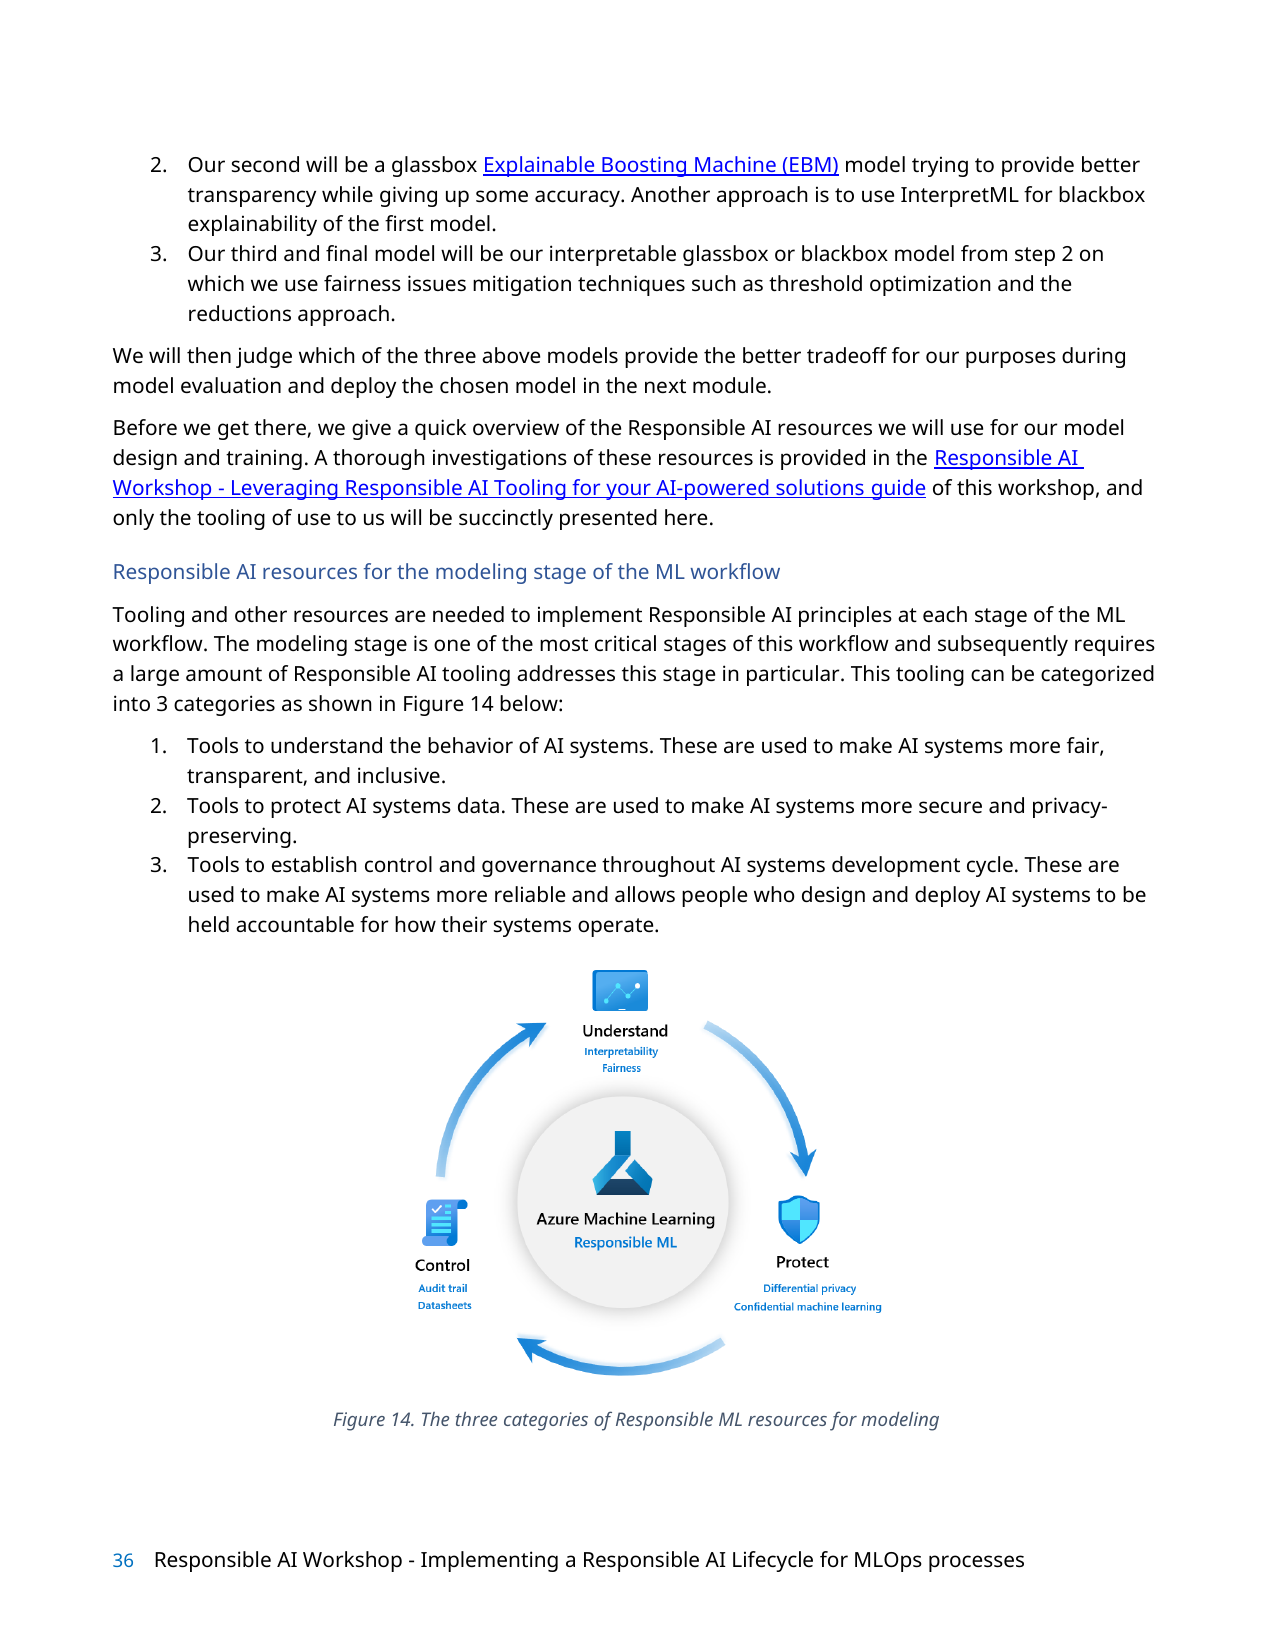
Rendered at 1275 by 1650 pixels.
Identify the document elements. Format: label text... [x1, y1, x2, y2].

list Tools to establish control and governance throughout AI systems development cycle. These are used to make AI systems more reliable and allows people who design and deploy AI systems to be held accountable for how their systems operate. [150, 851, 1162, 939]
list Tools to understand the behavior of AI systems. These are used to make AI systems more fair, transparent, and inclusive. [150, 731, 1162, 790]
list Tools to protect AI systems data. These are used to make AI systems more secure and privacy-preserving. [150, 791, 1162, 849]
list Our second will be a glassbox Explainable Boosting Machine (EBM) model trying to provide better transparency while giving up some accuracy. Another approach is to use InterpretML for blackbox explainability of the first model. [150, 150, 1162, 238]
picture [373, 952, 902, 1393]
text Tooling and other resources are needed to implement Responsible AI principles at each stage of the ML workflow. The modeling stage is one of the most critical stages of this workflow and subsequently requires a large amount of Responsible AI tooling addresses this stage in particular. This tooling can be categorized into 3 categories as shown in Figure 14 below: [112, 600, 1162, 718]
list Our third and final model will be our interpretable glassbox or blackbox model from step 2 on which we use fairness issues mitigation techniques such as threshold optimization and the reductions approach. [150, 239, 1162, 327]
text We will then judge which of the three above models provide the better tradeoff for our purposes during model evaluation and deploy the chosen model in the next module. [112, 341, 1162, 399]
text Before we get there, we give a quick overview of the Responsible AI resources we will use for our model design and training. A thorough investigations of these resources is provided in the Responsible AI Workshop - Leveraging Responsible AI Tooling for your AI-powered solutions guide of this workshop, and only the tooling of use to us will be succinctly presented here. [112, 413, 1162, 531]
subtitle Responsible AI resources for the modeling stage of the ML workflow [112, 557, 1162, 586]
